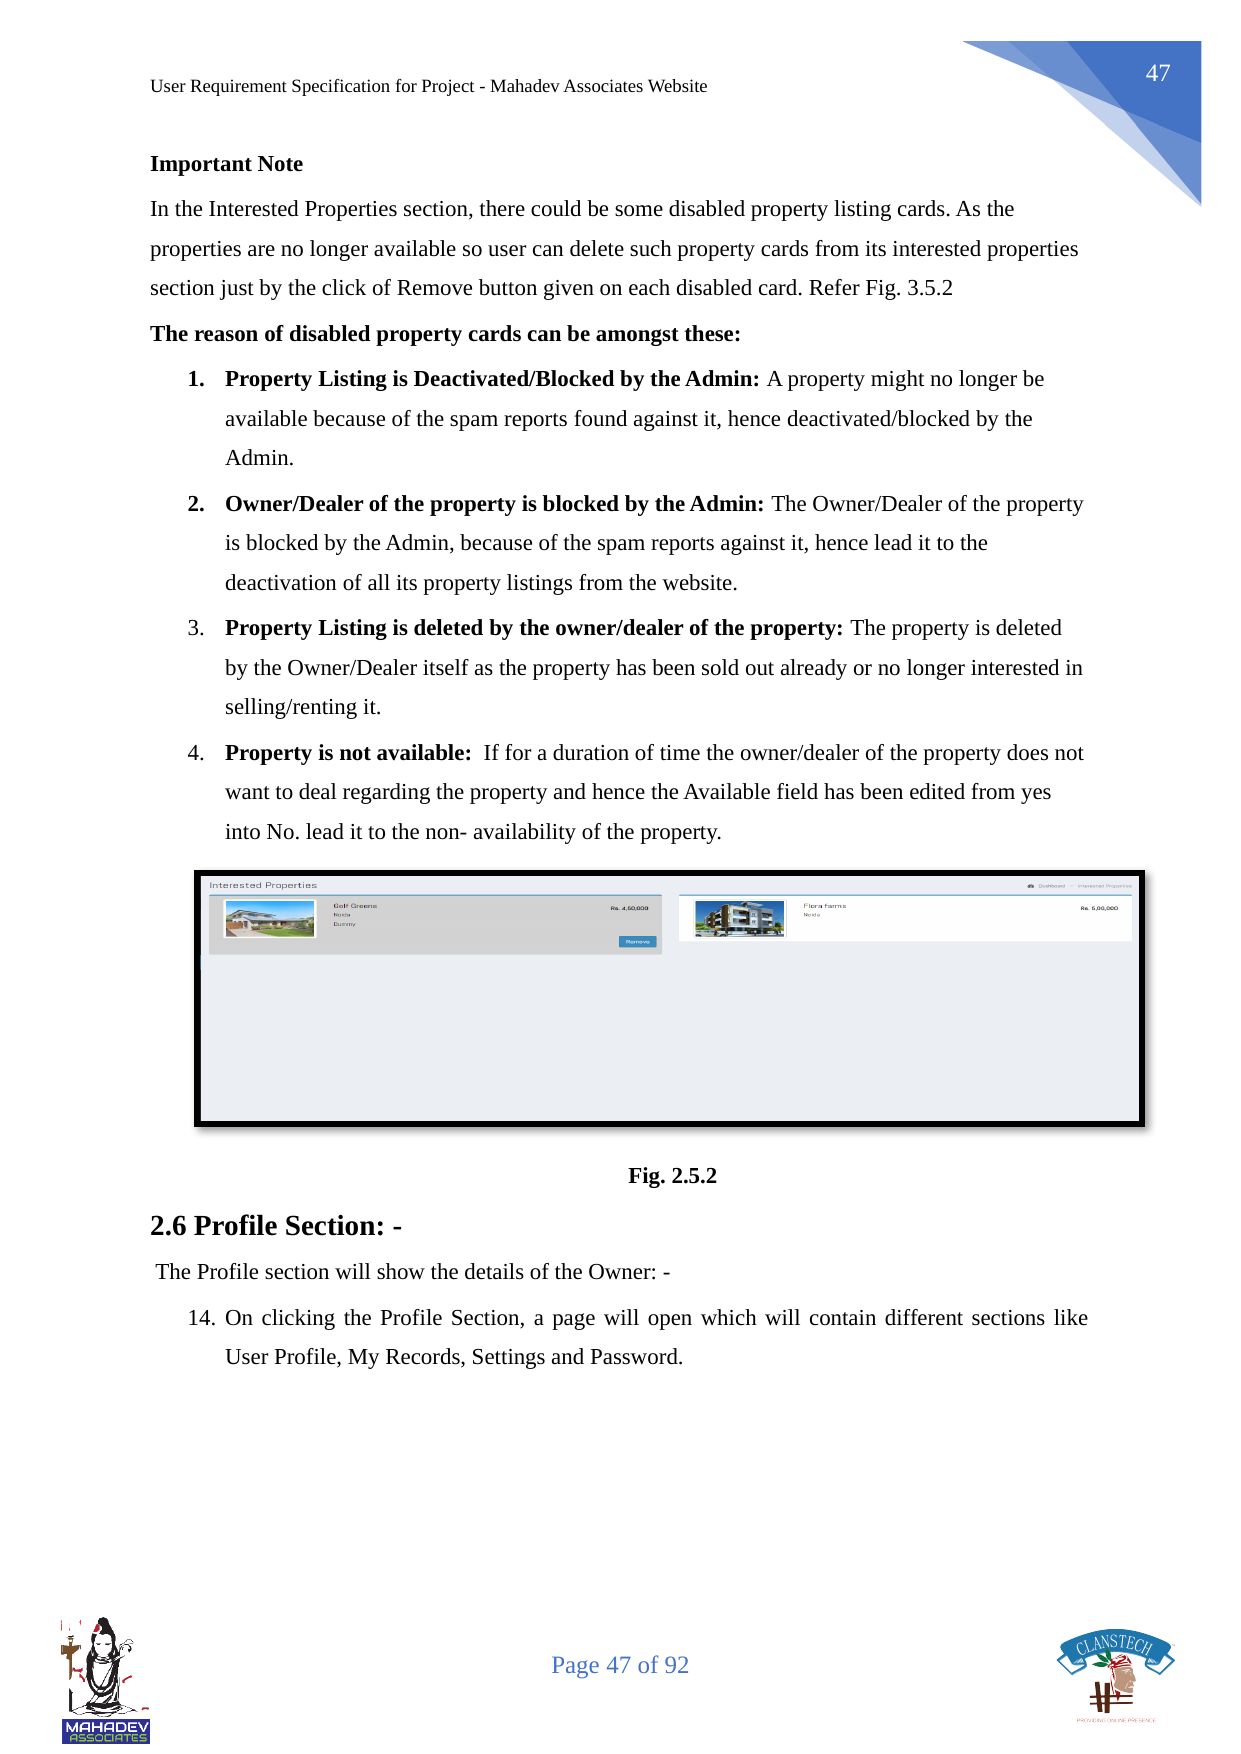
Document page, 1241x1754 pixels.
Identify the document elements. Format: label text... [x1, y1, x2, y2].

text In the Interested Properties section, there could be some disabled property listing cards. As the properties are no longer available so user can delete such property cards from its interested properties section just by the click of Remove button given on each disabled card. Refer Fig. 3.5.2 [150, 196, 1090, 301]
list Property Listing is deleted by the owner/dealer of the property: The property is deleted by the Owner/Dealer itself as the property has been sold out already or no longer interested in selling/renting it. [187, 614, 1090, 720]
list Property is not available: If for a duration of time the owner/dealer of the property does not want to deal regarding the property and hence the Available field has been edited from yes into No. lead it to the non- availability of the property. [187, 739, 1090, 844]
text 2.6 Profile Section: - [150, 1208, 1090, 1241]
text The reason of disabled property cards can be amongst these: [150, 320, 1090, 346]
list On clicking the Profile Section, a page will open which will contain different sections like User Profile, My Records, Settings and Password. [187, 1303, 1090, 1369]
text The Profile section will show the details of the Owner: - [150, 1258, 1090, 1284]
picture [60, 1601, 150, 1744]
picture [962, 41, 1202, 207]
text Important Note [150, 150, 1090, 176]
list Owner/Dealer of the property is blocked by the Admin: The Owner/Dealer of the property is blocked by the Admin, because of the spam reports against it, hence lead it to the deactivation of all its property listings from the website. [187, 490, 1090, 595]
picture [1056, 1629, 1175, 1724]
list Property Listing is Deactivated/Blocked by the Admin: A property might no longer be available because of the spam reports found against it, hence deactivated/blocked by the Admin. [187, 366, 1090, 471]
picture [200, 876, 1139, 1121]
text Fig. 2.5.2 [187, 1162, 1090, 1188]
